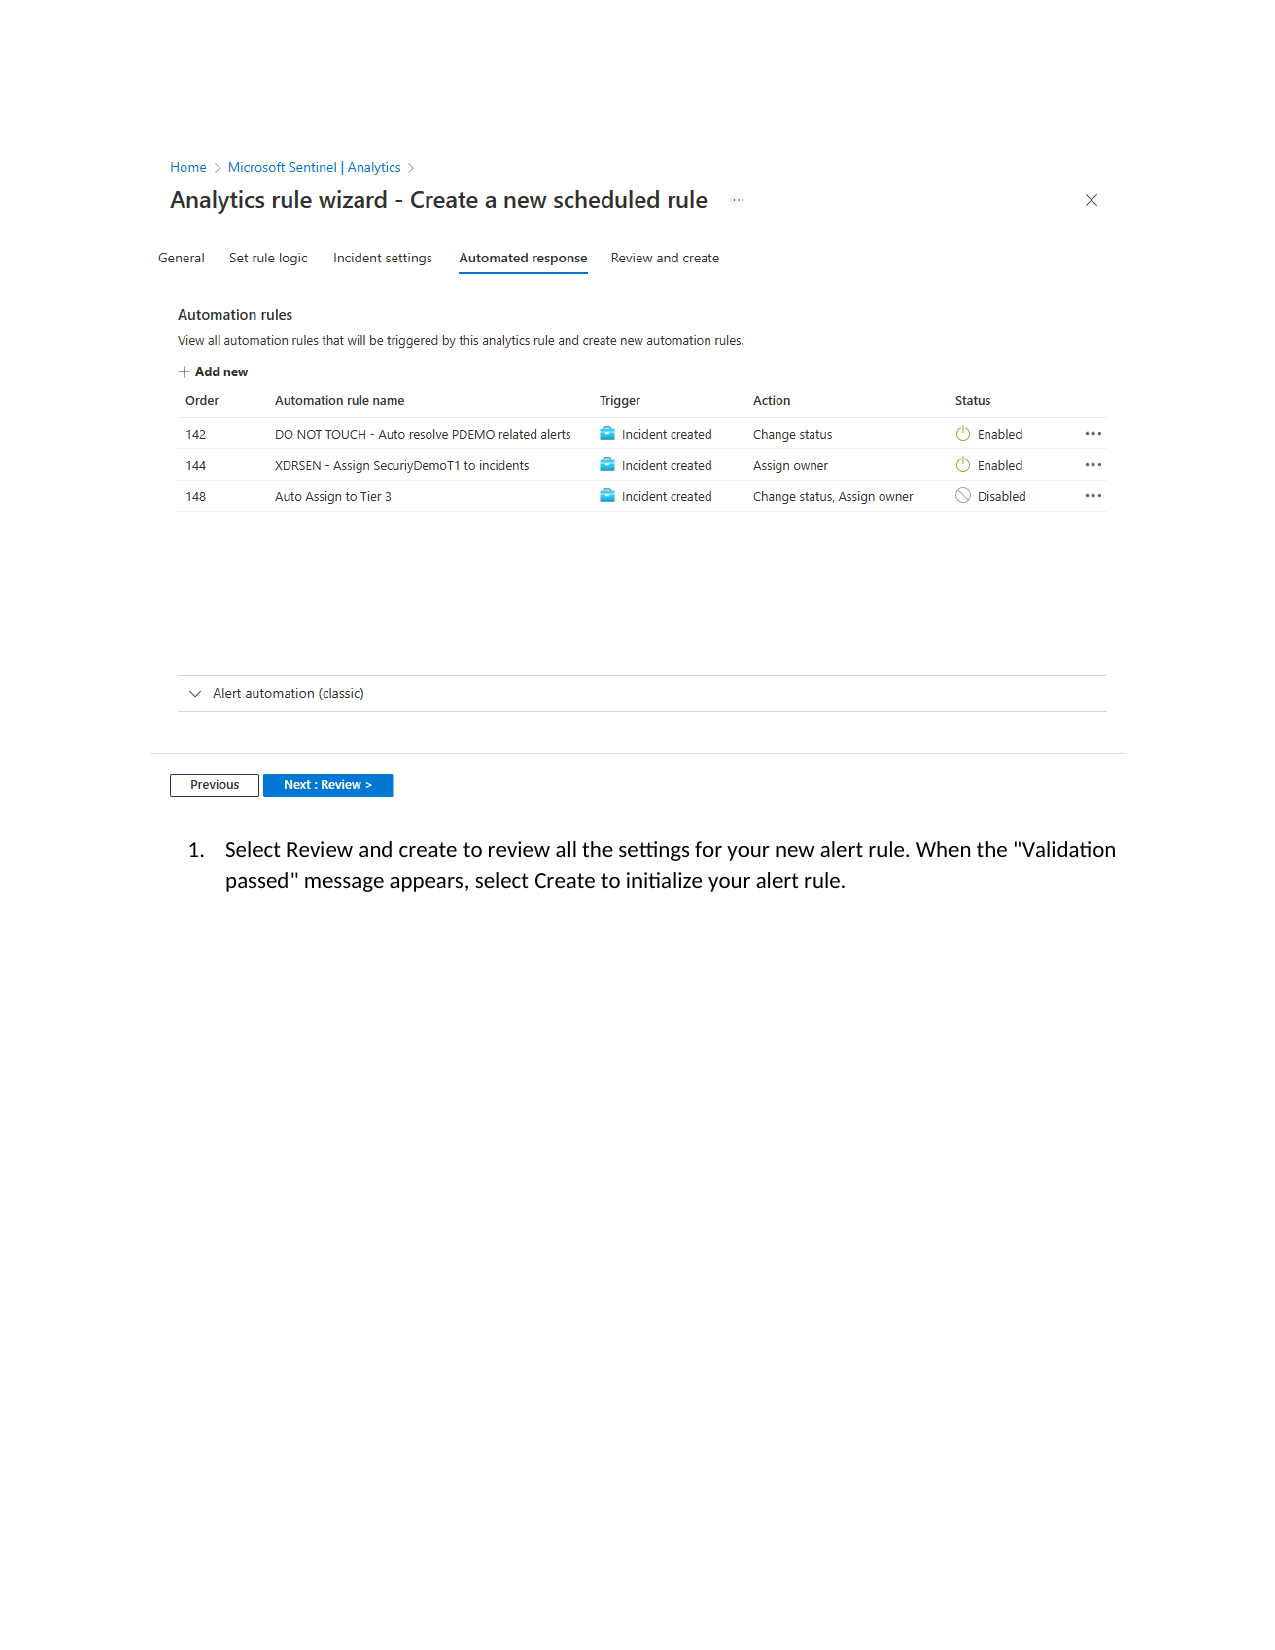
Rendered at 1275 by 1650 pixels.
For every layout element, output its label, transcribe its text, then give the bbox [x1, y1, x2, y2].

picture [150, 150, 1125, 817]
list Select Review and create to review all the settings for your new alert rule. When the "Validation passed" message appears, select Create to initialize your alert rule. [187, 836, 1125, 894]
